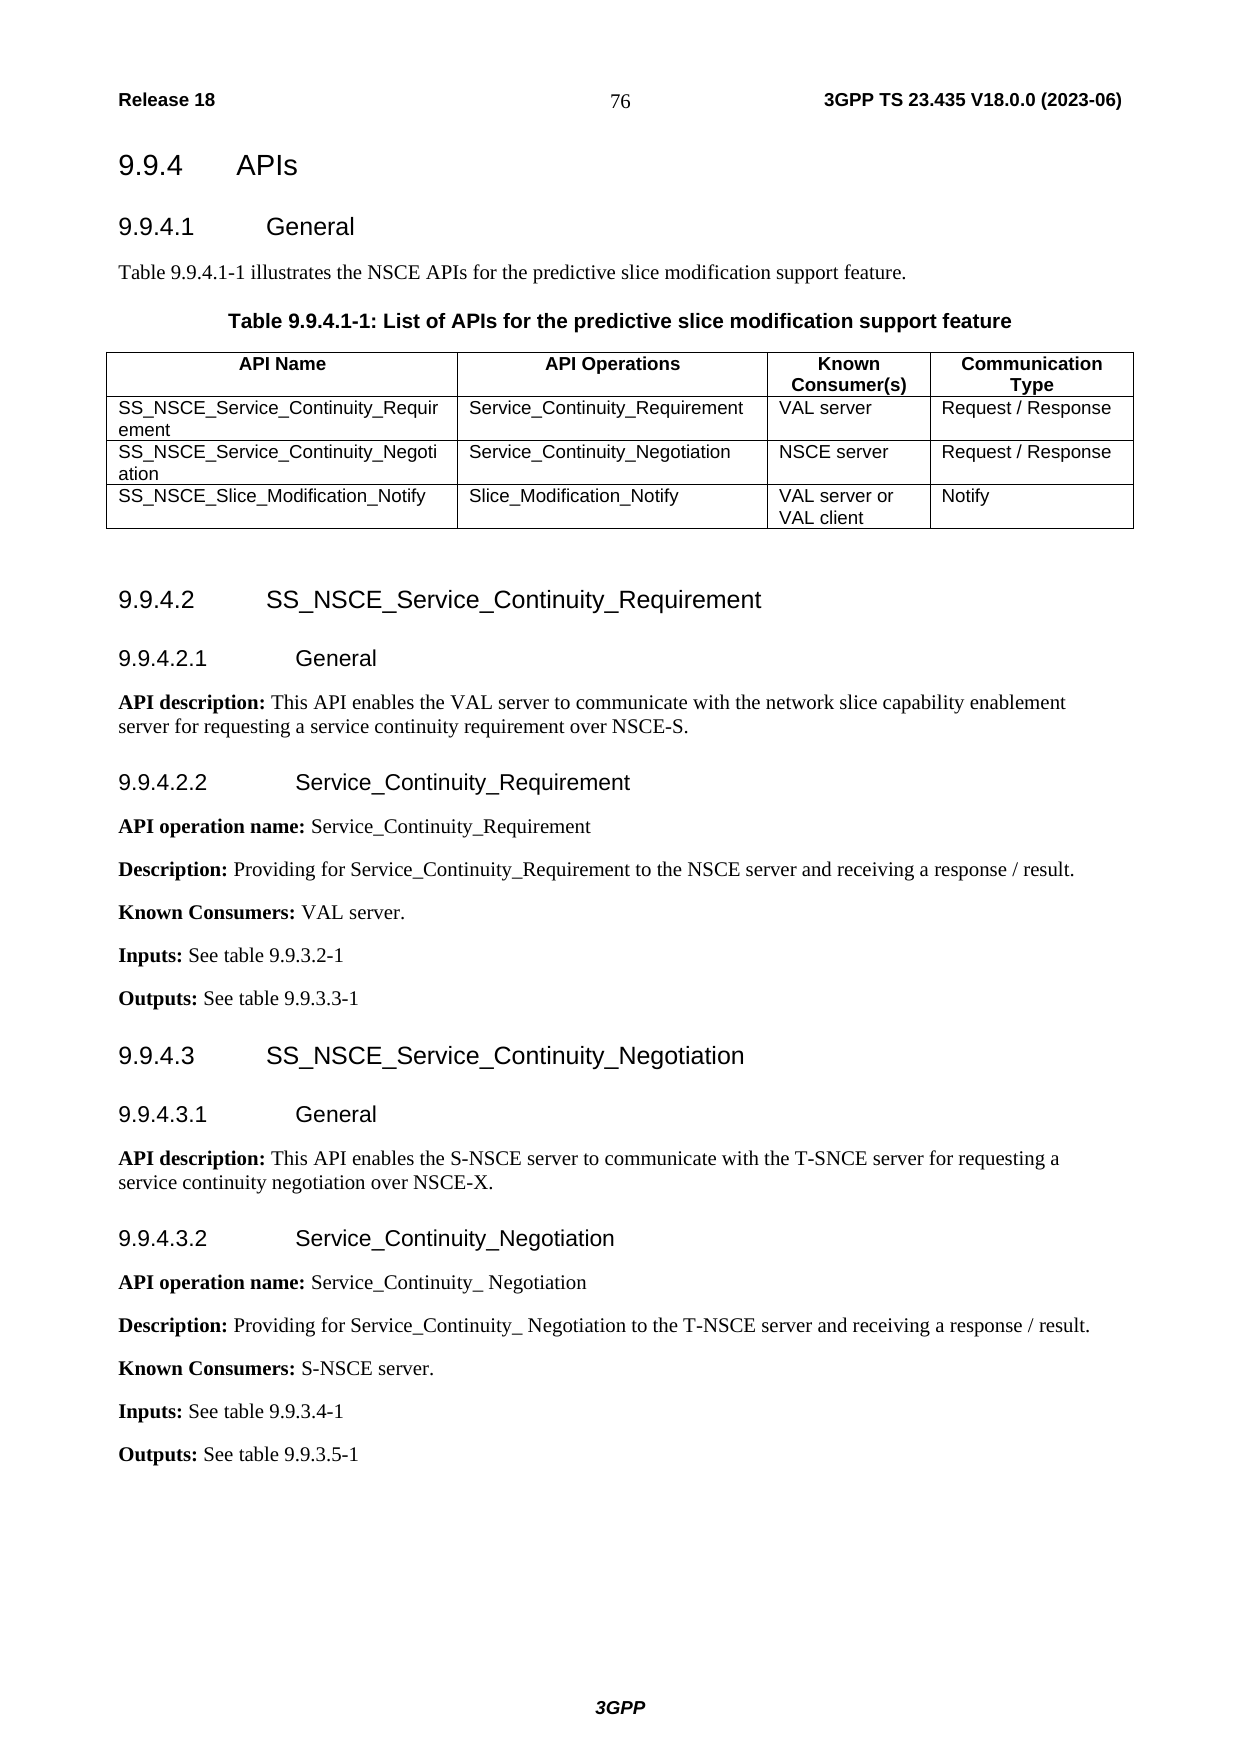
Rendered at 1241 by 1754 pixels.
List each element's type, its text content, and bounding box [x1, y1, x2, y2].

text Known Consumers: S-NSCE server. [118, 1356, 1122, 1380]
subtitle 9.9.4.2 SS_NSCE_Service_Continuity_Requirement [118, 584, 1122, 613]
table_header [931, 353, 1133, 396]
subtitle 9.9.4.3.1 General [118, 1101, 1122, 1127]
text Table 9.9.4.1-1: List of APIs for the predictive slice modification support feature [118, 309, 1122, 333]
text Table 9.9.4.1-1 illustrates the NSCE APIs for the predictive slice modification support feature. [118, 260, 1122, 284]
subtitle 9.9.4.1 General [118, 212, 1122, 241]
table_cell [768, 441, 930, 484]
text Inputs: See table 9.9.3.2-1 [118, 943, 1122, 967]
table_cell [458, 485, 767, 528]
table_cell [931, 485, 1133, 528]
subtitle 9.9.4.2.2 Service_Continuity_Requirement [118, 769, 1122, 795]
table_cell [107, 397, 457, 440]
text API description: This API enables the VAL server to communicate with the network slice capability enablement server for requesting a service continuity requirement over NSCE-S. [118, 690, 1122, 738]
text Description: Providing for Service_Continuity_Requirement to the NSCE server and receiving a response / result. [118, 857, 1122, 881]
text Outputs: See table 9.9.3.3-1 [118, 985, 1122, 1009]
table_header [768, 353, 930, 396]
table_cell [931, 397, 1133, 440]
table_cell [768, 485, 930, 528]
text Known Consumers: VAL server. [118, 900, 1122, 924]
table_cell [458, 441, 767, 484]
text API operation name: Service_Continuity_ Negotiation [118, 1270, 1122, 1294]
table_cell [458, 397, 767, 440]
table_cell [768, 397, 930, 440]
subtitle 9.9.4 APIs [118, 147, 1122, 181]
subtitle 9.9.4.3.2 Service_Continuity_Negotiation [118, 1225, 1122, 1252]
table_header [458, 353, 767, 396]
subtitle 9.9.4.2.1 General [118, 644, 1122, 671]
subtitle 9.9.4.3 SS_NSCE_Service_Continuity_Negotiation [118, 1041, 1122, 1069]
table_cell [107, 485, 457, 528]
text API description: This API enables the S-NSCE server to communicate with the T-SNCE server for requesting a service continuity negotiation over NSCE-X. [118, 1146, 1122, 1194]
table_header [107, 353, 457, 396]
text API operation name: Service_Continuity_Requirement [118, 814, 1122, 838]
text Outputs: See table 9.9.3.5-1 [118, 1442, 1122, 1466]
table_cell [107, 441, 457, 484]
text Description: Providing for Service_Continuity_ Negotiation to the T-NSCE server and receiving a response / result. [118, 1313, 1122, 1337]
text Inputs: See table 9.9.3.4-1 [118, 1399, 1122, 1423]
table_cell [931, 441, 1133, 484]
